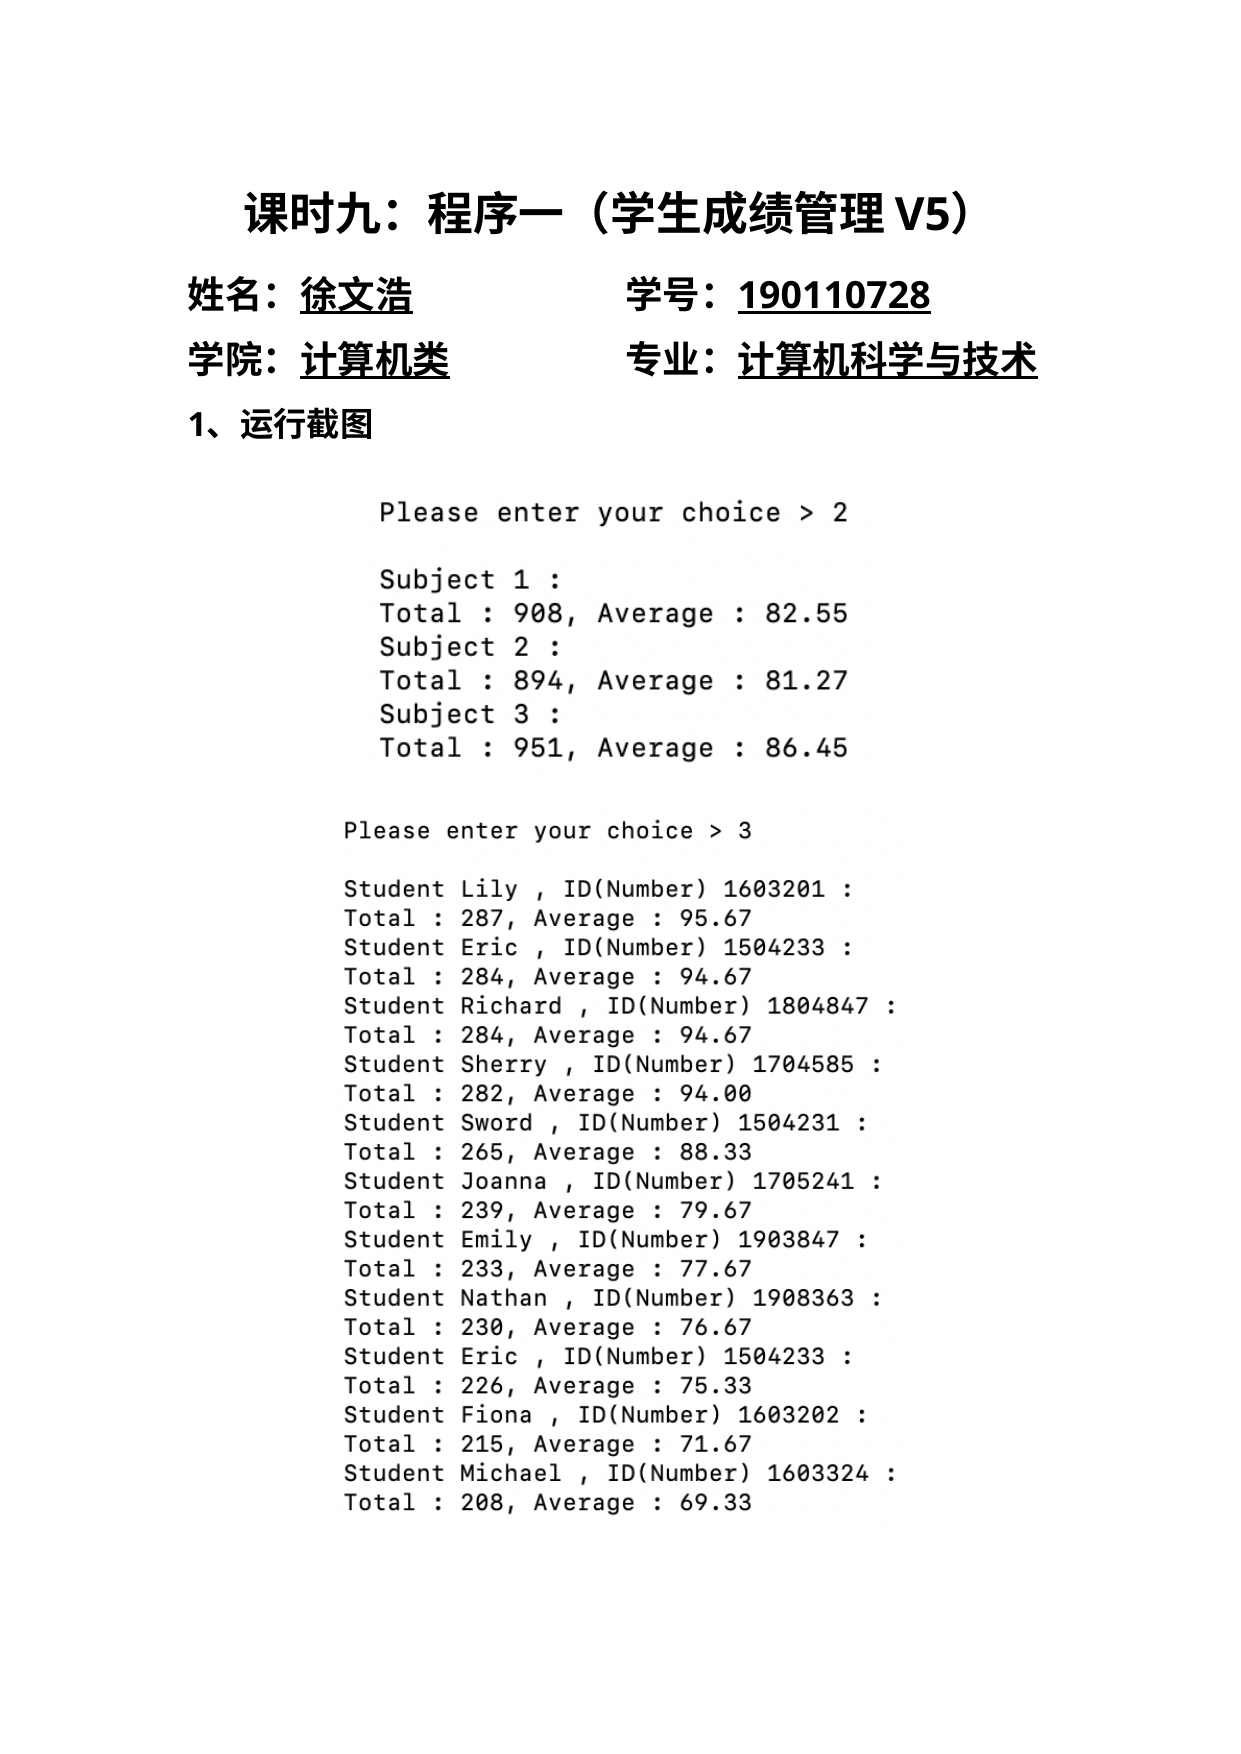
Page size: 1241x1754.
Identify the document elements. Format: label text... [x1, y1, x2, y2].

text 1、运行截图 [187, 389, 1053, 454]
picture [367, 483, 873, 776]
text 姓名：徐文浩 学号：190110728 [187, 259, 1053, 324]
picture [333, 805, 907, 1529]
text 课时九：程序一（学生成绩管理V5） [187, 162, 1053, 259]
text 学院：计算机类 专业：计算机科学与技术 [187, 324, 1053, 389]
